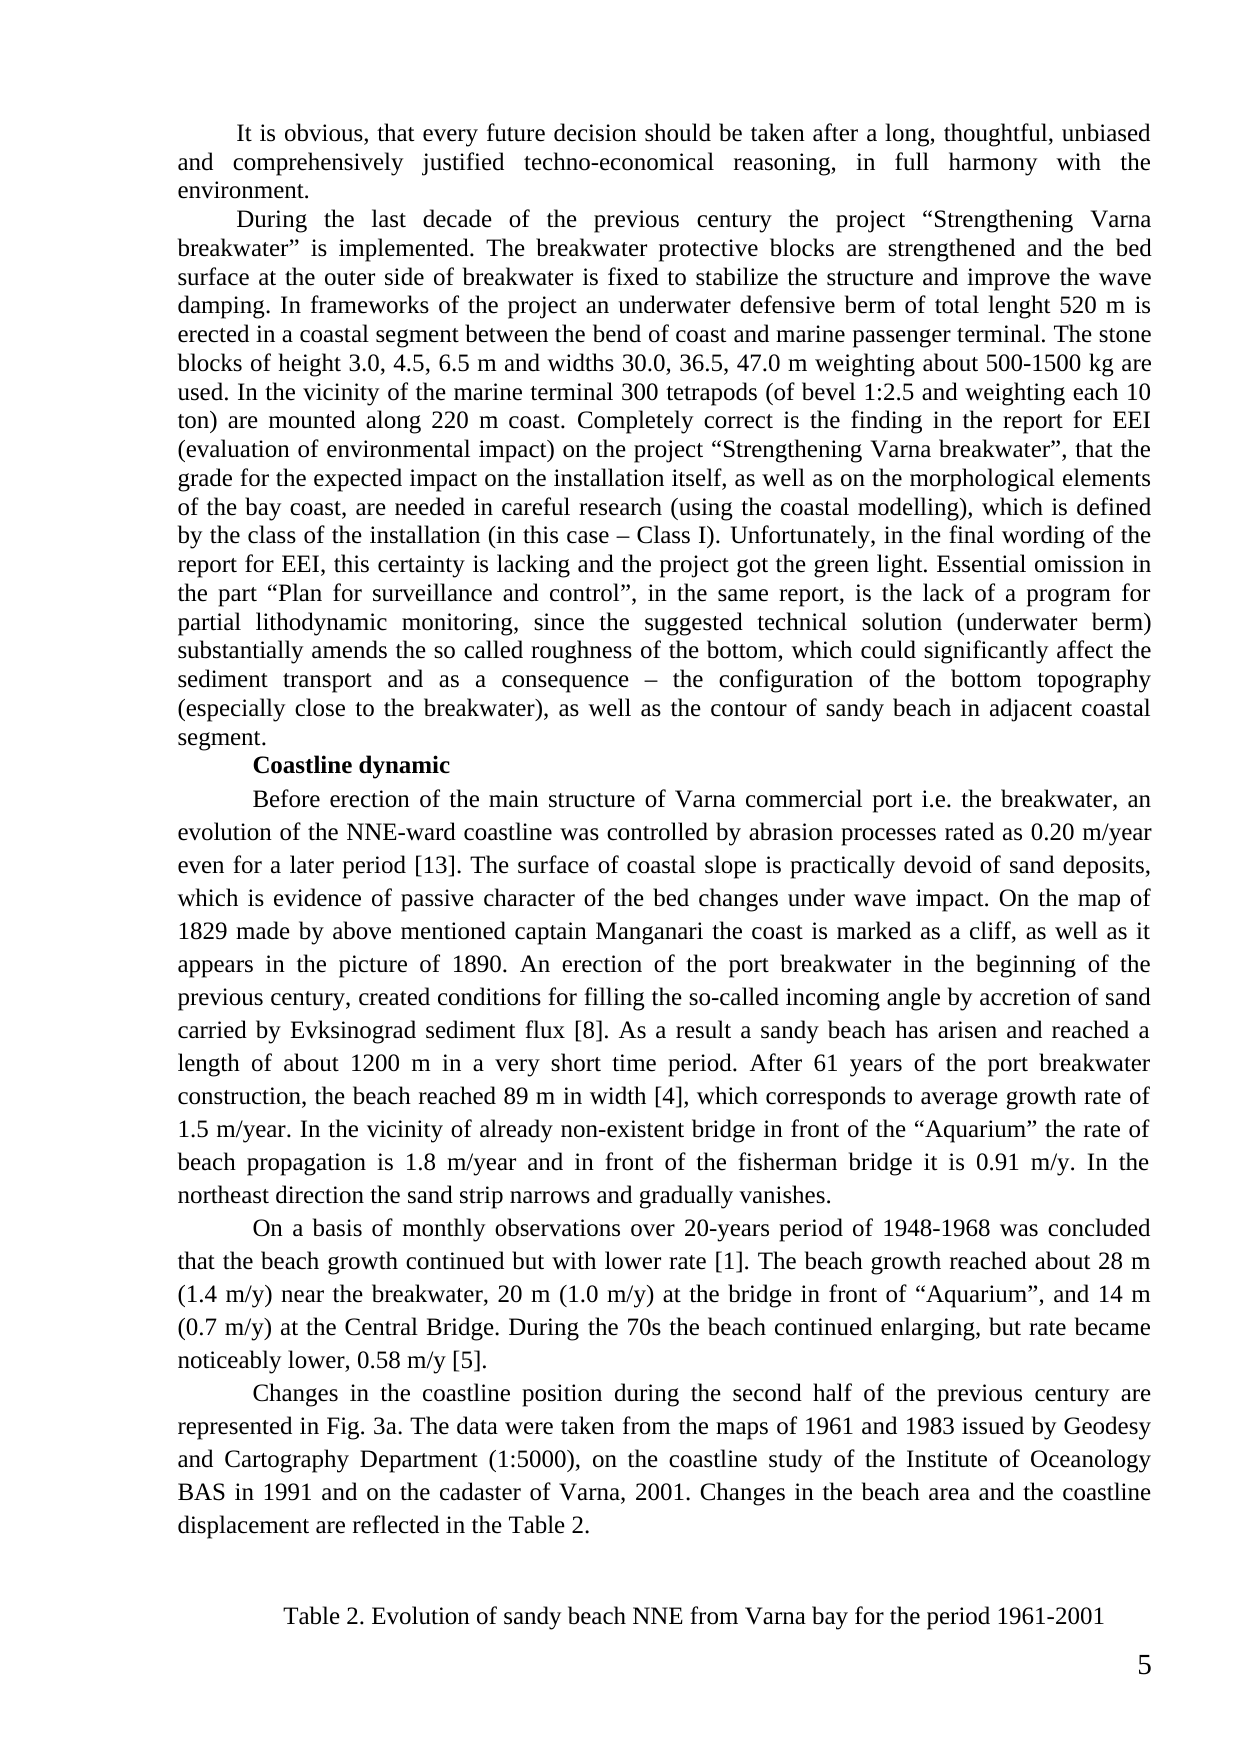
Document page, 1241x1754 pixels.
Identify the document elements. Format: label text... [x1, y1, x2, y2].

text Before erection of the main structure of Varna commercial port i.e. the breakwater, an evolution of the NNE-ward coastline was controlled by abrasion processes rated as 0.20 m/year even for a later period [13]. The surface of coastal slope is practically devoid of sand deposits, which is evidence of passive character of the bed changes under wave impact. On the map of 1829 made by above mentioned captain Manganari the coast is marked as a cliff, as well as it appears in the picture of 1890. An erection of the port breakwater in the beginning of the previous century, created conditions for filling the so-called incoming angle by accretion of sand carried by Evksinograd sediment flux [8]. As a result a sandy beach has arisen and reached a length of about 1200 m in a very short time period. After 61 years of the port breakwater construction, the beach reached 89 m in width [4], which corresponds to average growth rate of 1.5 m/year. In the vicinity of already non-existent bridge in front of the “Aquarium” the rate of beach propagation is 1.8 m/year and in front of the fisherman bridge it is 0.91 m/y. In the northeast direction the sand strip narrows and gradually vanishes. [177, 784, 1152, 1209]
text On a basis of monthly observations over 20-years period of 1948-1968 was concluded that the beach growth continued but with lower rate [1]. The beach growth reached about 28 m (1.4 m/y) near the breakwater, 20 m (1.0 m/y) at the bridge in front of “Aquarium”, and 14 m (0.7 m/y) at the Central Bridge. During the 70s the beach continued enlarging, but rate became noticeably lower, 0.58 m/y [5]. [177, 1213, 1152, 1374]
text During the last decade of the previous century the project “Strengthening Varna breakwater” is implemented. The breakwater protective blocks are strengthened and the bed surface at the outer side of breakwater is fixed to stabilize the structure and improve the wave damping. In frameworks of the project an underwater defensive berm of total lenght 520 m is erected in a coastal segment between the bend of coast and marine passenger terminal. The stone blocks of height 3.0, 4.5, 6.5 m and widths 30.0, 36.5, 47.0 m weighting about 500-1500 kg are used. In the vicinity of the marine terminal 300 tetrapods (of bevel 1:2.5 and weighting each 10 ton) are mounted along 220 m coast. Completely correct is the finding in the report for EEI (evaluation of environmental impact) on the project “Strengthening Varna breakwater”, that the grade for the expected impact on the installation itself, as well as on the morphological elements of the bay coast, are needed in careful research (using the coastal modelling), which is defined by the class of the installation (in this case – Class I). Unfortunately, in the final wording of the report for EEI, this certainty is lacking and the project got the green light. Essential omission in the part “Plan for surveillance and control”, in the same report, is the lack of a program for partial lithodynamic monitoring, since the suggested technical solution (underwater berm) substantially amends the so called roughness of the bottom, which could significantly affect the sediment transport and as a consequence – the configuration of the bottom topography (especially close to the breakwater), as well as the contour of sandy beach in adjacent coastal segment. [177, 204, 1152, 751]
text Coastline dynamic [177, 751, 1152, 779]
text Changes in the coastline position during the second half of the previous century are represented in Fig. 3а. The data were taken from the maps of 1961 and 1983 issued by Geodesy and Cartography Department (1:5000), on the coastline study of the Institute of Oceanology BAS in 1991 and on the cadaster of Varna, 2001. Changes in the beach area and the coastline displacement are reflected in the Тable 2. [177, 1378, 1152, 1539]
text It is obvious, that every future decision should be taken after a long, thoughtful, unbiased and comprehensively justified techno-economical reasoning, in full harmony with the environment. [177, 118, 1152, 204]
text Table 2. Evolution of sandy beach NNE from Varna bay for the period 1961-2001 [177, 1601, 1152, 1630]
